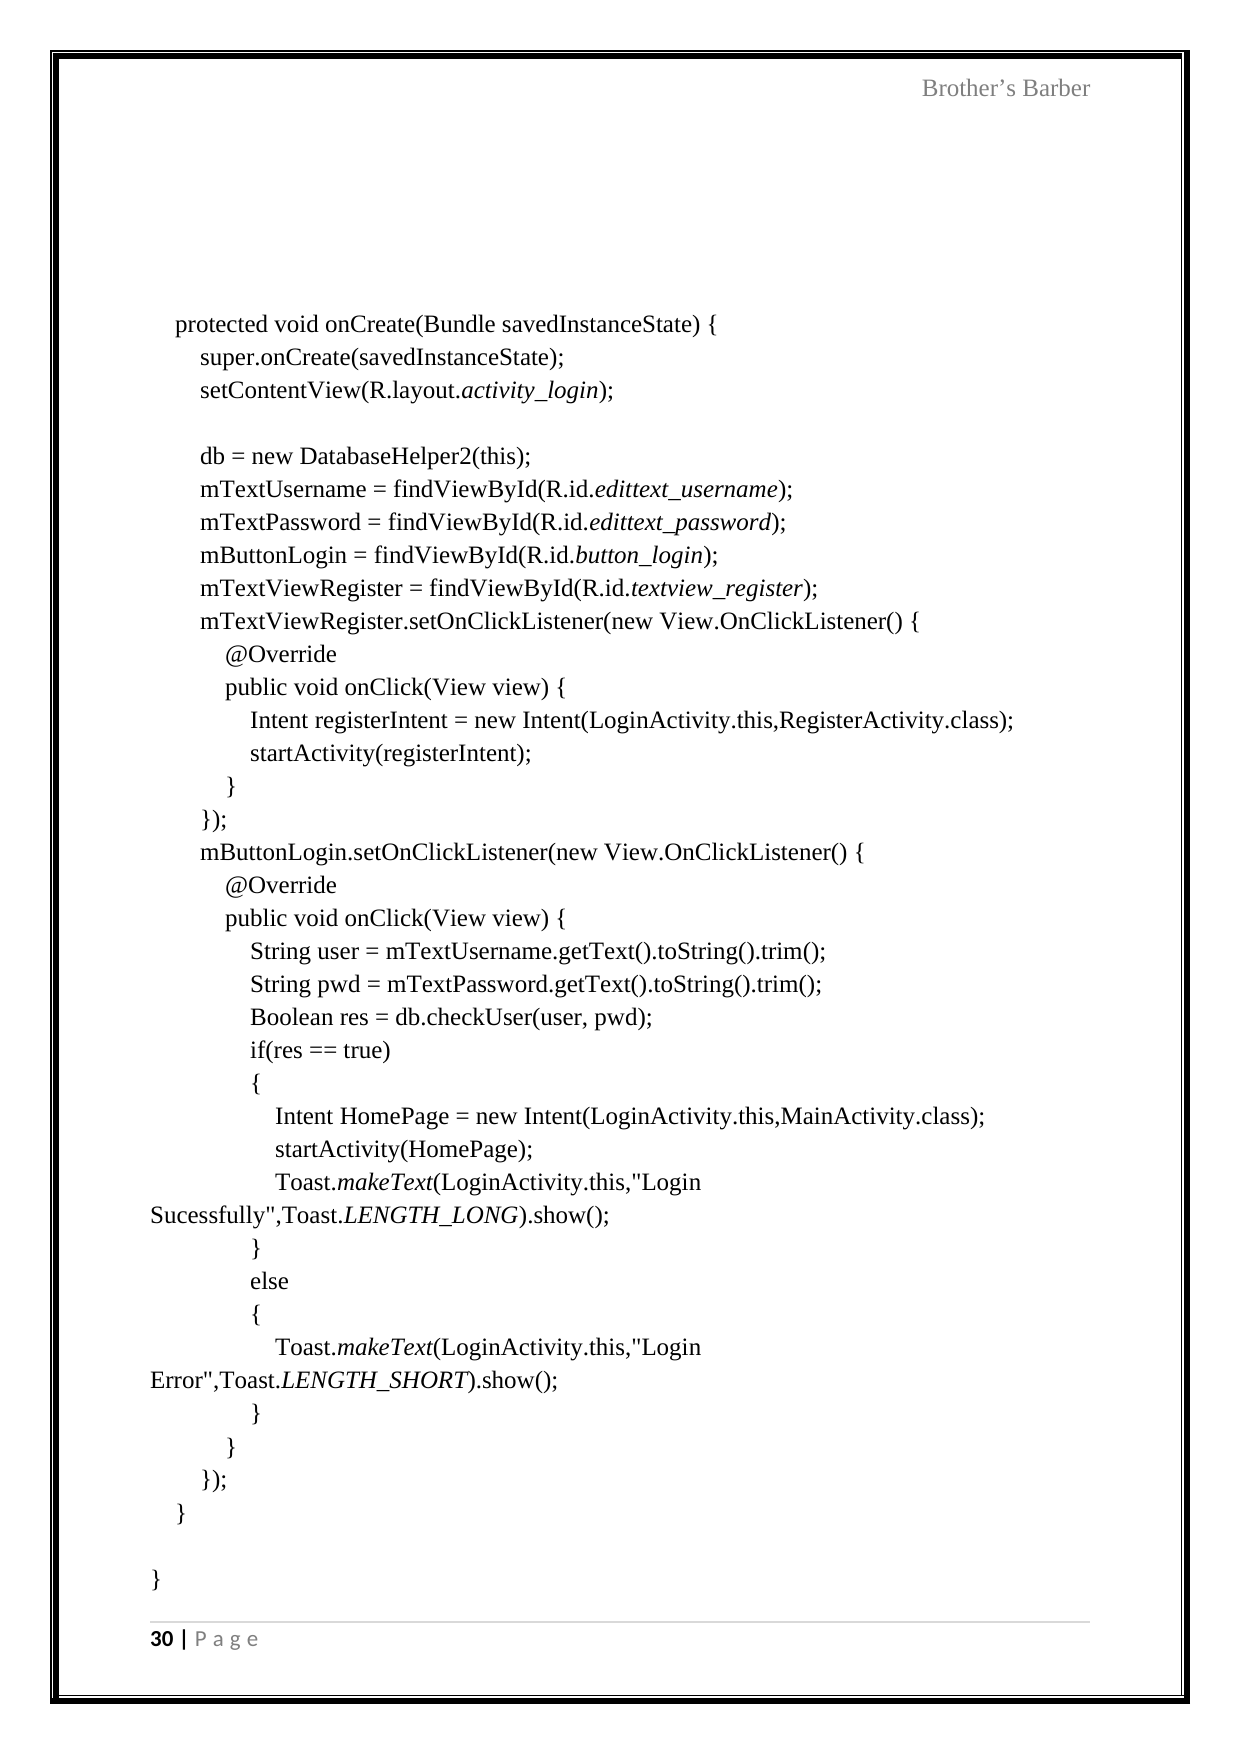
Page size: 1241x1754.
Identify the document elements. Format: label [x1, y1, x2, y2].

text [150, 309, 1090, 1592]
